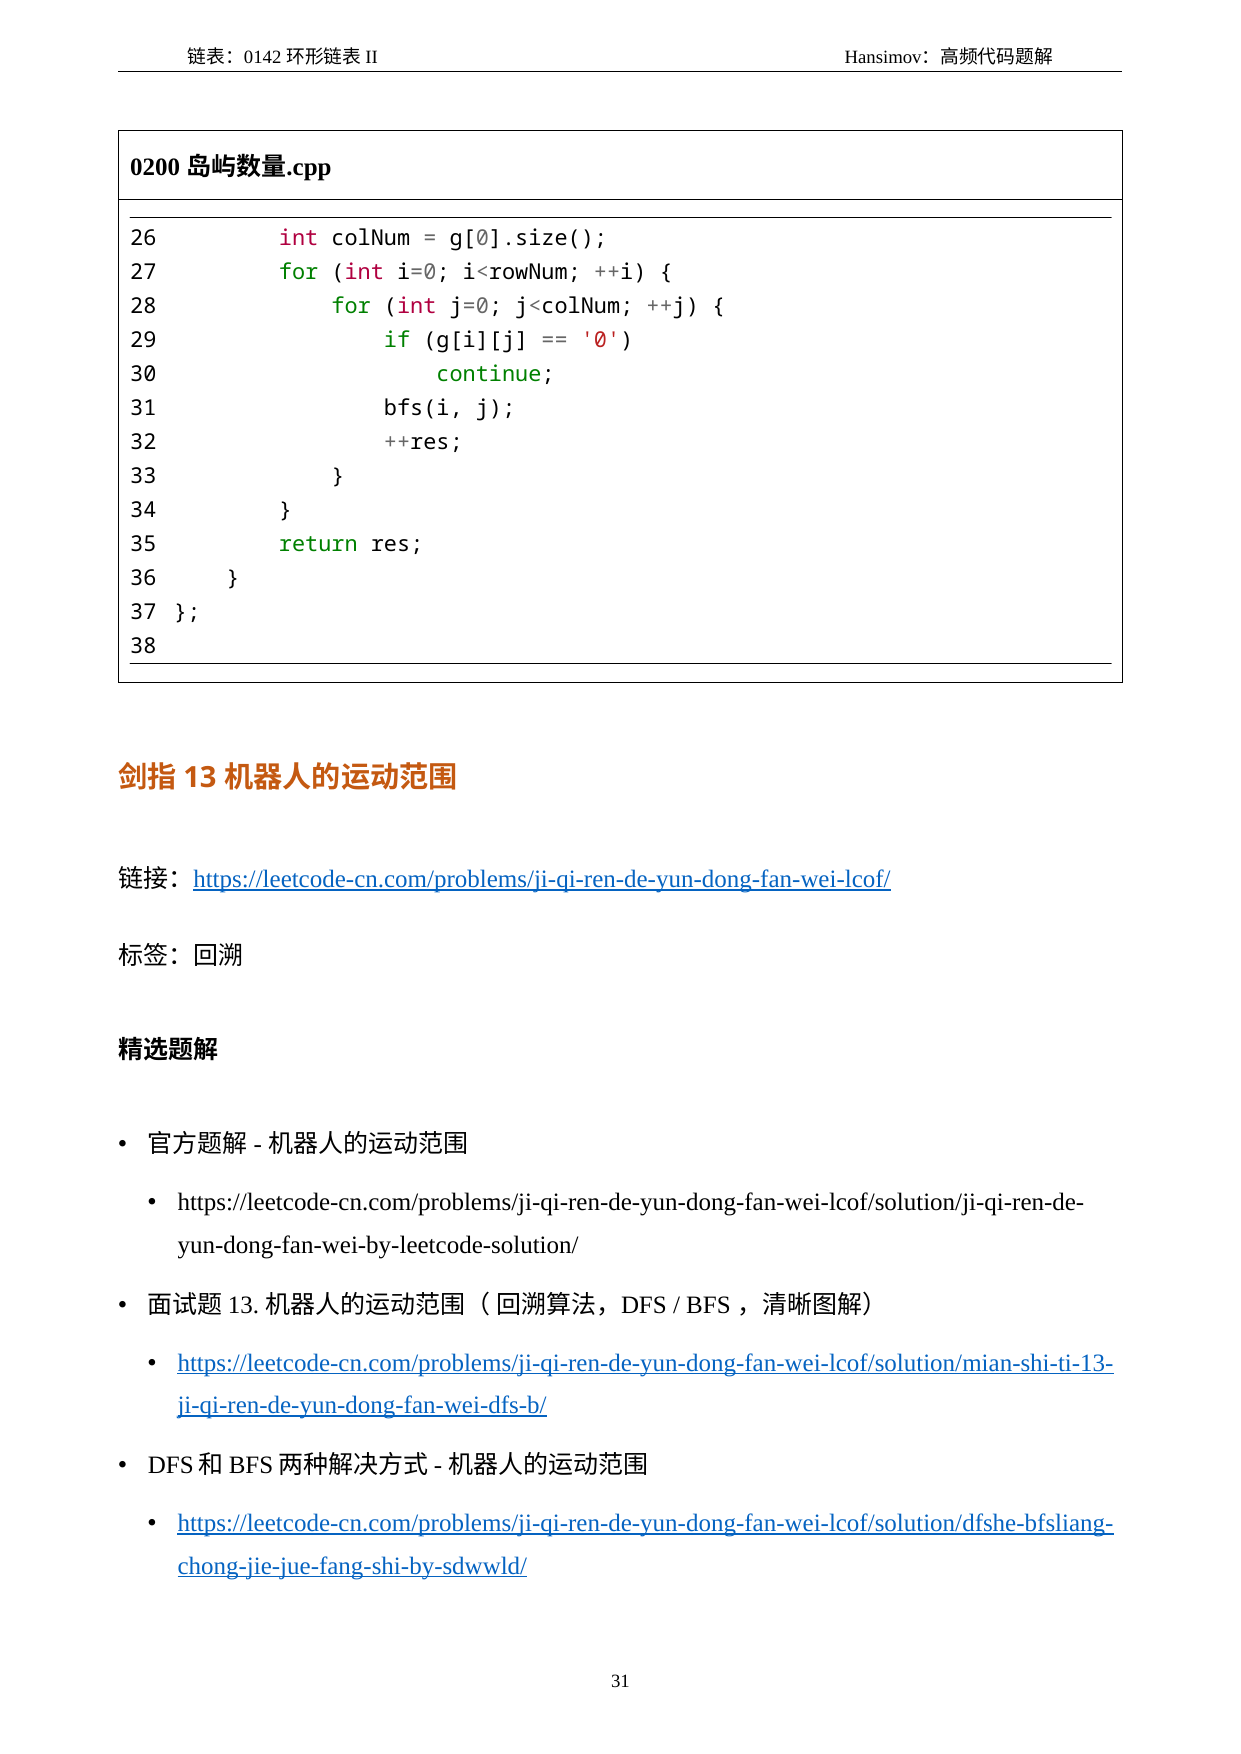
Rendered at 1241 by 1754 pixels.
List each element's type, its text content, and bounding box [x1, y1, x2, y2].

text https://leetcode-cn.com/problems/ji-qi-ren-de-yun-dong-fan-wei-lcof/solution/mian-shi-ti-13-ji-qi-ren-de-yun-dong-fan-wei-dfs-b/ [148, 1345, 1122, 1422]
subtitle 剑指 13 机器人的运动范围 [118, 741, 1097, 809]
text 官方题解 - 机器人的运动范围 [118, 1108, 1122, 1176]
table_header 0200 岛屿数量.cpp [119, 131, 1122, 199]
text https://leetcode-cn.com/problems/ji-qi-ren-de-yun-dong-fan-wei-lcof/solution/ji-qi-ren-de-yun-dong-fan-wei-by-leetcode-solution/ [148, 1185, 1122, 1261]
text 面试题13. 机器人的运动范围（ 回溯算法，DFS / BFS ，清晰图解） [118, 1268, 1122, 1336]
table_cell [119, 200, 1122, 682]
text DFS和BFS两种解决方式 - 机器人的运动范围 [118, 1429, 1122, 1497]
subtitle 精选题解 [118, 1014, 1097, 1082]
text https://leetcode-cn.com/problems/ji-qi-ren-de-yun-dong-fan-wei-lcof/solution/dfshe-bfsliang-chong-jie-jue-fang-shi-by-sdwwld/ [148, 1506, 1122, 1582]
text 标签：回溯 [118, 920, 1122, 988]
text 链接：https://leetcode-cn.com/problems/ji-qi-ren-de-yun-dong-fan-wei-lcof/ [118, 843, 1122, 911]
